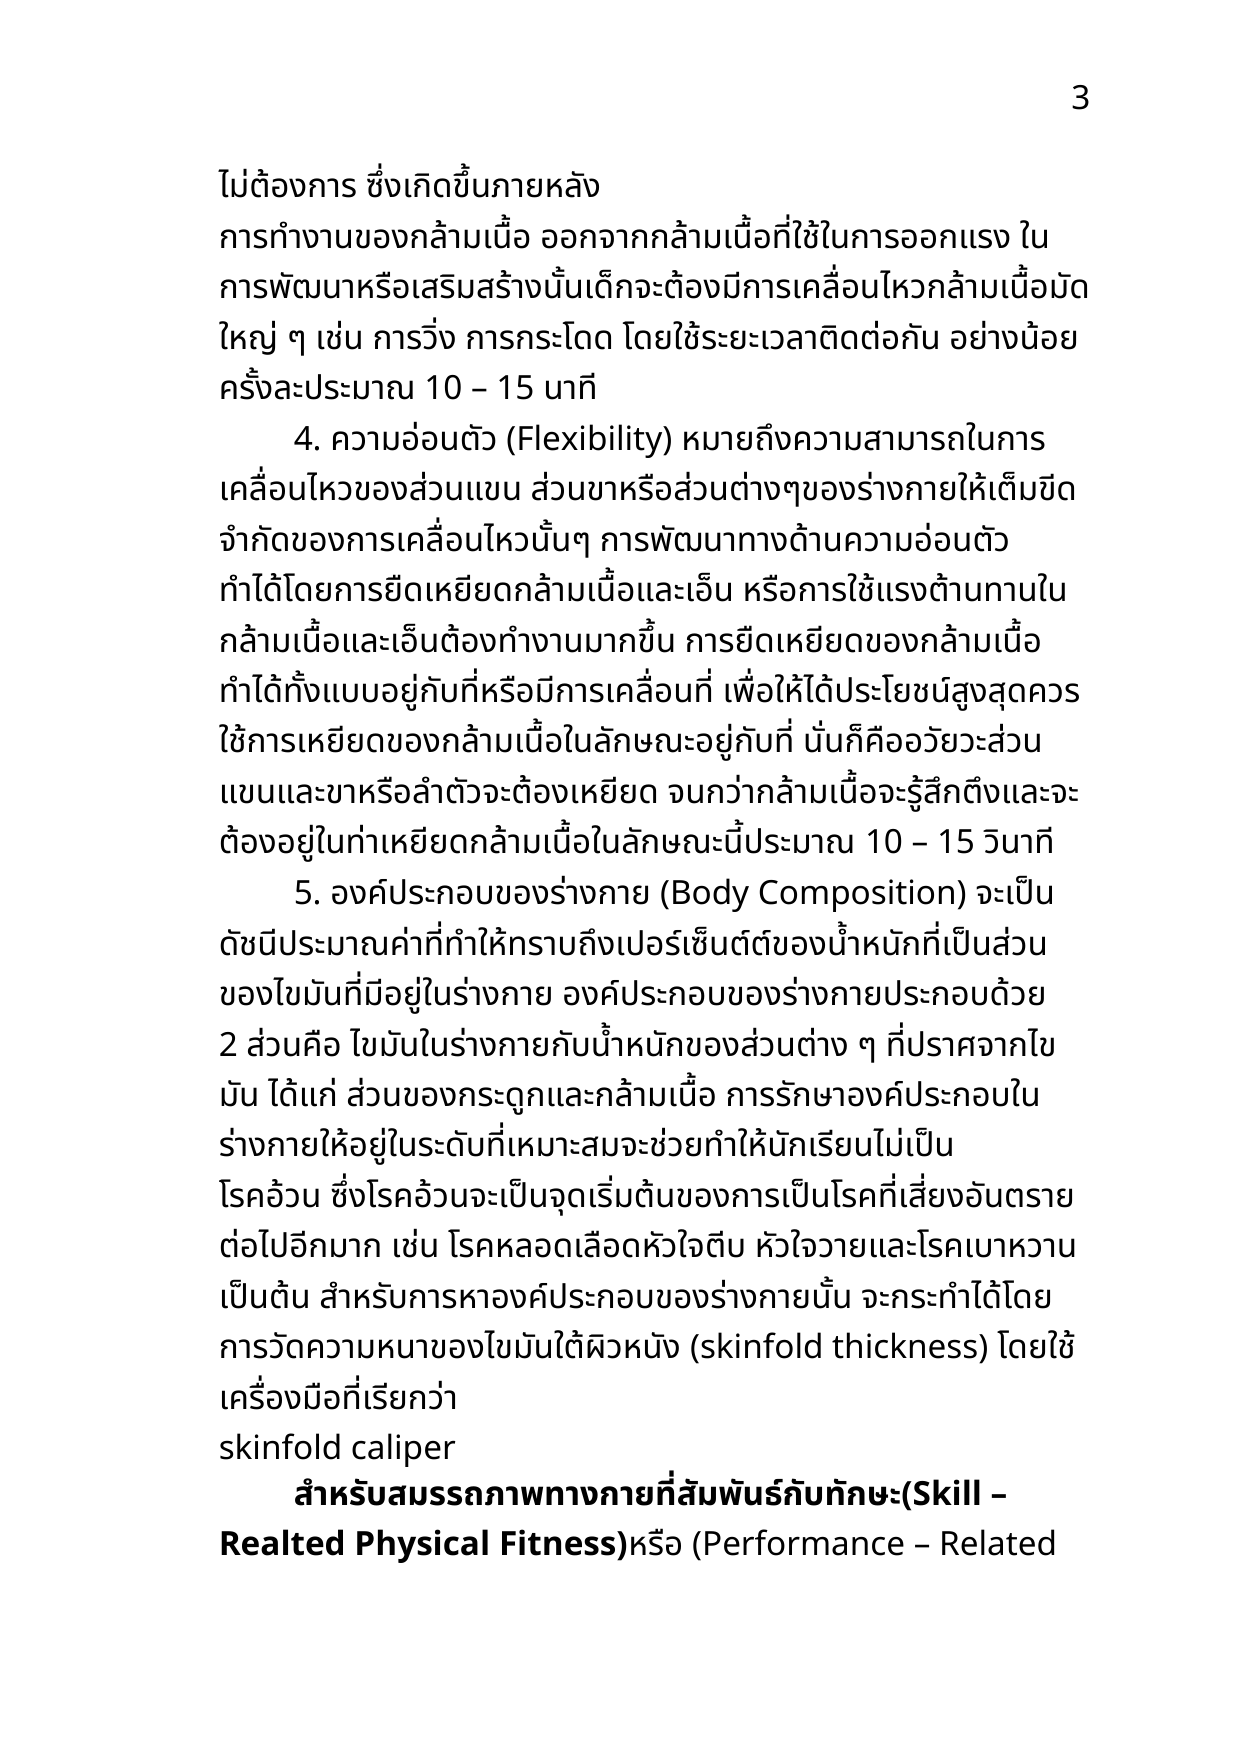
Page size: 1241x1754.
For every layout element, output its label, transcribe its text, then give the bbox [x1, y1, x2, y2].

text 4. ความอ่อนตัว (Flexibility) หมายถึงความสามารถในการเคลื่อนไหวของส่วนแขน ส่วนขาหรือส่วนต่างๆของร่างกายให้เต็มขีดจำกัดของการเคลื่อนไหวนั้นๆ การพัฒนาทางด้านความอ่อนตัว ทำได้โดยการยืดเหยียดกล้ามเนื้อและเอ็น หรือการใช้แรงต้านทานในกล้ามเนื้อและเอ็นต้องทำงานมากขึ้น การยืดเหยียดของกล้ามเนื้อทำได้ทั้งแบบอยู่กับที่หรือมีการเคลื่อนที่ เพื่อให้ได้ประโยชน์สูงสุดควรใช้การเหยียดของกล้ามเนื้อในลักษณะอยู่กับที่ นั่นก็คืออวัยวะส่วนแขนและขาหรือลำตัวจะต้องเหยียด จนกว่ากล้ามเนื้อจะรู้สึกตึงและจะต้องอยู่ในท่าเหยียดกล้ามเนื้อในลักษณะนี้ประมาณ 10 – 15 วินาที [218, 415, 1090, 869]
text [218, 162, 1090, 415]
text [218, 1469, 1090, 1571]
text 5. องค์ประกอบของร่างกาย (Body Composition) จะเป็นดัชนีประมาณค่าที่ทำให้ทราบถึงเปอร์เซ็นต์ต์ของน้ำหนักที่เป็นส่วนของไขมันที่มีอยู่ในร่างกาย องค์ประกอบของร่างกายประกอบด้วย 2 ส่วนคือ ไขมันในร่างกายกับน้ำหนักของส่วนต่าง ๆ ที่ปราศจากไขมัน ได้แก่ ส่วนของกระดูกและกล้ามเนื้อ การรักษาองค์ประกอบในร่างกายให้อยู่ในระดับที่เหมาะสมจะช่วยทำให้นักเรียนไม่เป็น โรคอ้วน ซึ่งโรคอ้วนจะเป็นจุดเริ่มต้นของการเป็นโรคที่เสี่ยงอันตรายต่อไปอีกมาก เช่น โรคหลอดเลือดหัวใจตีบ หัวใจวายและโรคเบาหวาน เป็นต้น สำหรับการหาองค์ประกอบของร่างกายนั้น จะกระทำได้โดยการวัดความหนาของไขมันใต้ผิวหนัง (skinfold thickness) โดยใช้เครื่องมือที่เรียกว่า skinfold caliper [218, 869, 1090, 1469]
